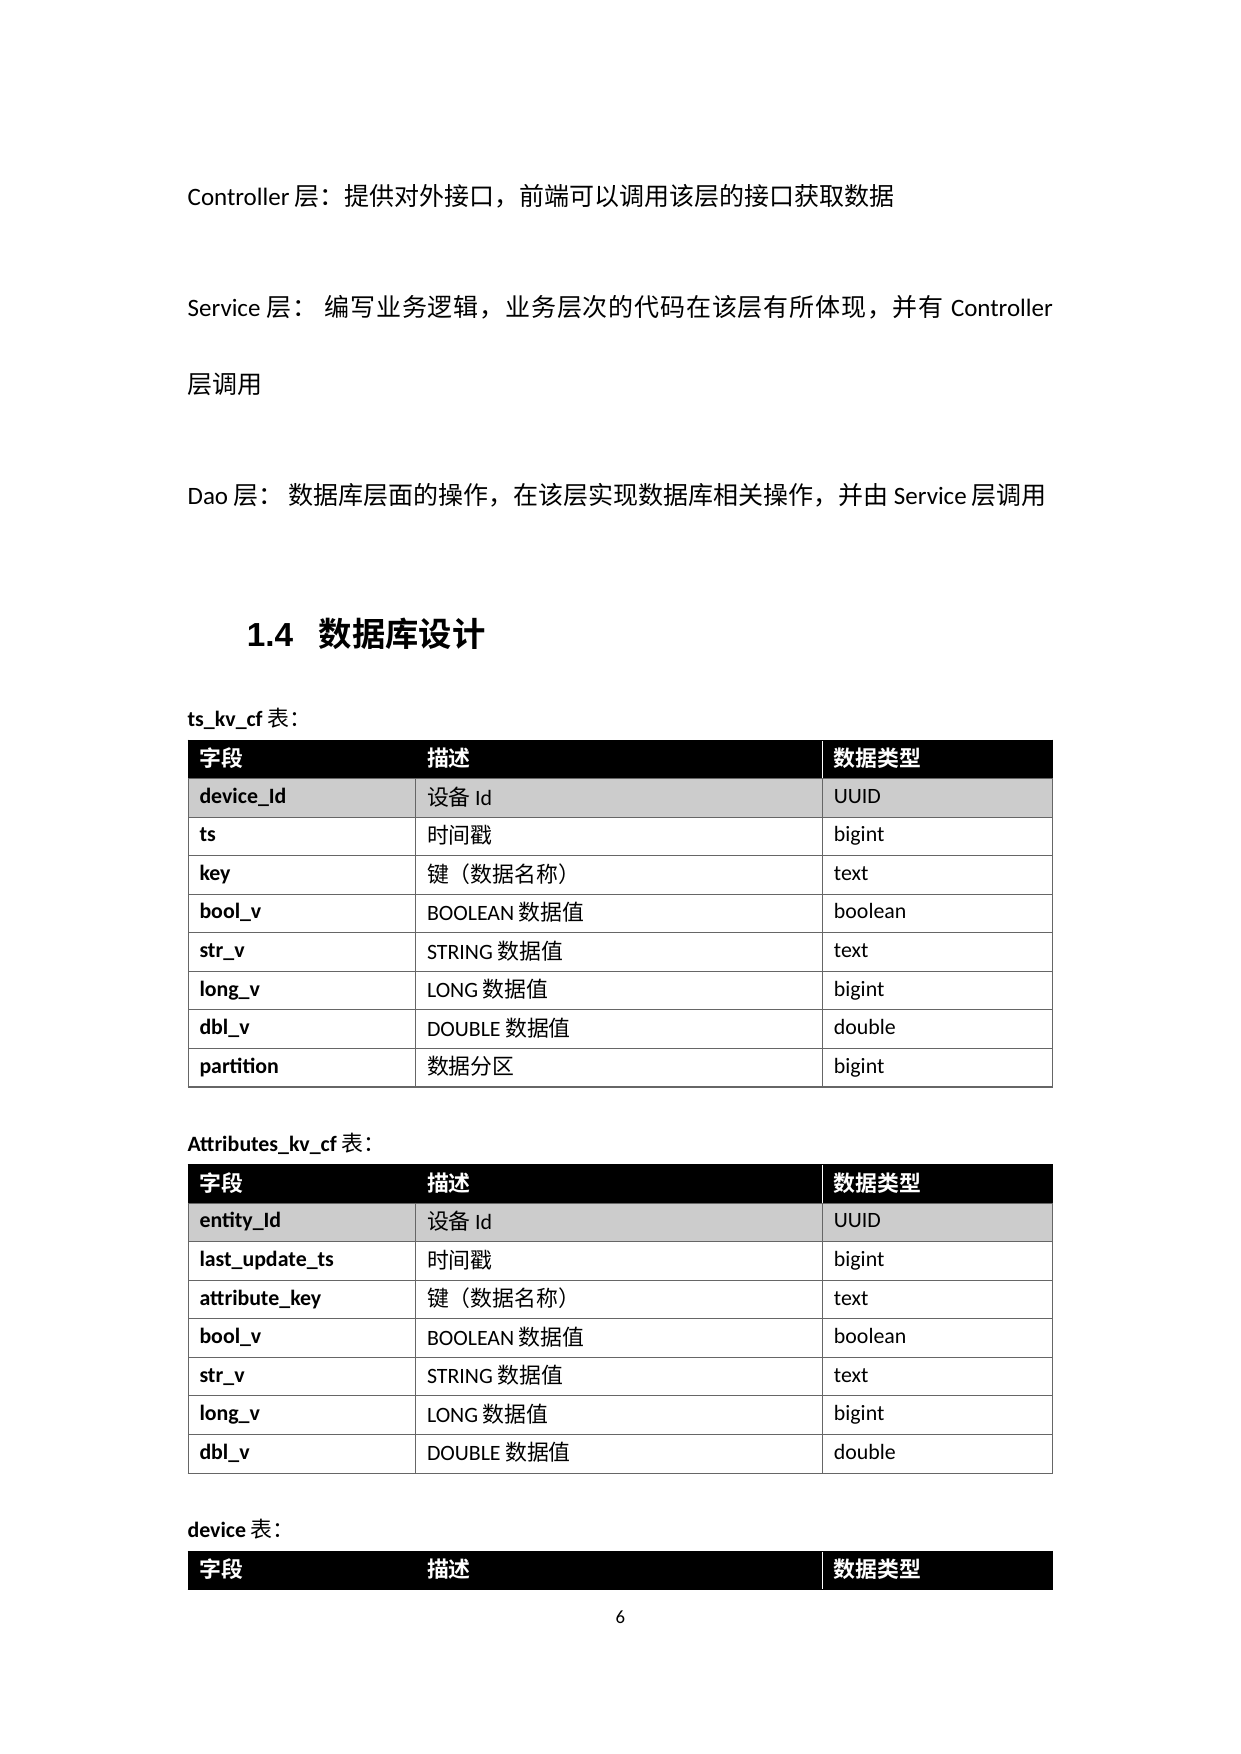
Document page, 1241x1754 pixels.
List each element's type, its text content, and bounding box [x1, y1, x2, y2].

table_cell 设备Id [416, 779, 822, 817]
table_cell device_Id [189, 779, 415, 817]
table_cell partition [189, 1049, 415, 1086]
table_cell entity_Id [189, 1204, 415, 1241]
table_cell text [823, 933, 1052, 971]
text Controller层：提供对外接口，前端可以调用该层的接口获取数据 [187, 162, 1053, 227]
table_cell STRING数据值 [416, 1358, 822, 1395]
table_cell long_v [189, 1396, 415, 1434]
table_cell key [189, 856, 415, 894]
table_cell bigint [823, 1242, 1052, 1280]
table_cell 时间戳 [416, 1242, 822, 1280]
table_cell BOOLEAN数据值 [416, 895, 822, 932]
text Service层： 编写业务逻辑，业务层次的代码在该层有所体现，并有Controller层调用 [187, 273, 1053, 416]
table_cell str_v [189, 933, 415, 971]
table_cell str_v [189, 1358, 415, 1395]
table_header 字段 [189, 1552, 416, 1589]
subtitle 数据库设计 [247, 599, 1053, 664]
table_cell 时间戳 [416, 818, 822, 855]
table_cell last_update_ts [189, 1242, 415, 1280]
table_cell 设备Id [416, 1204, 822, 1241]
table_cell text [823, 856, 1052, 894]
table_cell dbl_v [189, 1010, 415, 1048]
table_cell DOUBLE数据值 [416, 1435, 822, 1472]
text device表： [187, 1512, 1053, 1544]
table_cell bool_v [189, 895, 415, 932]
table_cell attribute_key [189, 1281, 415, 1318]
table_header 描述 [416, 1165, 822, 1203]
table_cell bigint [823, 972, 1052, 1009]
text Attributes_kv_cf表： [187, 1125, 1053, 1158]
table_cell double [823, 1435, 1052, 1472]
table_header 描述 [416, 1552, 822, 1589]
table_cell bigint [823, 818, 1052, 855]
table_header 描述 [416, 741, 822, 778]
table_cell LONG数据值 [416, 1396, 822, 1434]
table_cell long_v [189, 972, 415, 1009]
table_cell boolean [823, 1319, 1052, 1357]
list ts_kv_cf表： [187, 701, 1053, 733]
table_cell DOUBLE数据值 [416, 1010, 822, 1048]
table_cell BOOLEAN数据值 [416, 1319, 822, 1357]
table_cell UUID [823, 779, 1052, 817]
table_cell bool_v [189, 1319, 415, 1357]
table_cell ts [189, 818, 415, 855]
table_cell 键（数据名称） [416, 856, 822, 894]
table_cell 键（数据名称） [416, 1281, 822, 1318]
table_header 数据类型 [823, 1552, 1052, 1589]
table_header 数据类型 [823, 1165, 1052, 1203]
table_cell bigint [823, 1049, 1052, 1086]
table_cell text [823, 1358, 1052, 1395]
table_cell boolean [823, 895, 1052, 932]
table_cell STRING数据值 [416, 933, 822, 971]
table_cell double [823, 1010, 1052, 1048]
table_cell LONG数据值 [416, 972, 822, 1009]
text Dao层： 数据库层面的操作，在该层实现数据库相关操作，并由Service层调用 [187, 461, 1053, 526]
table_header 字段 [189, 1165, 416, 1203]
table_header 字段 [189, 741, 416, 778]
table_cell bigint [823, 1396, 1052, 1434]
table_header 数据类型 [823, 741, 1052, 778]
table_cell text [823, 1281, 1052, 1318]
table_cell UUID [823, 1204, 1052, 1241]
table_cell dbl_v [189, 1435, 415, 1472]
table_cell 数据分区 [416, 1049, 822, 1086]
